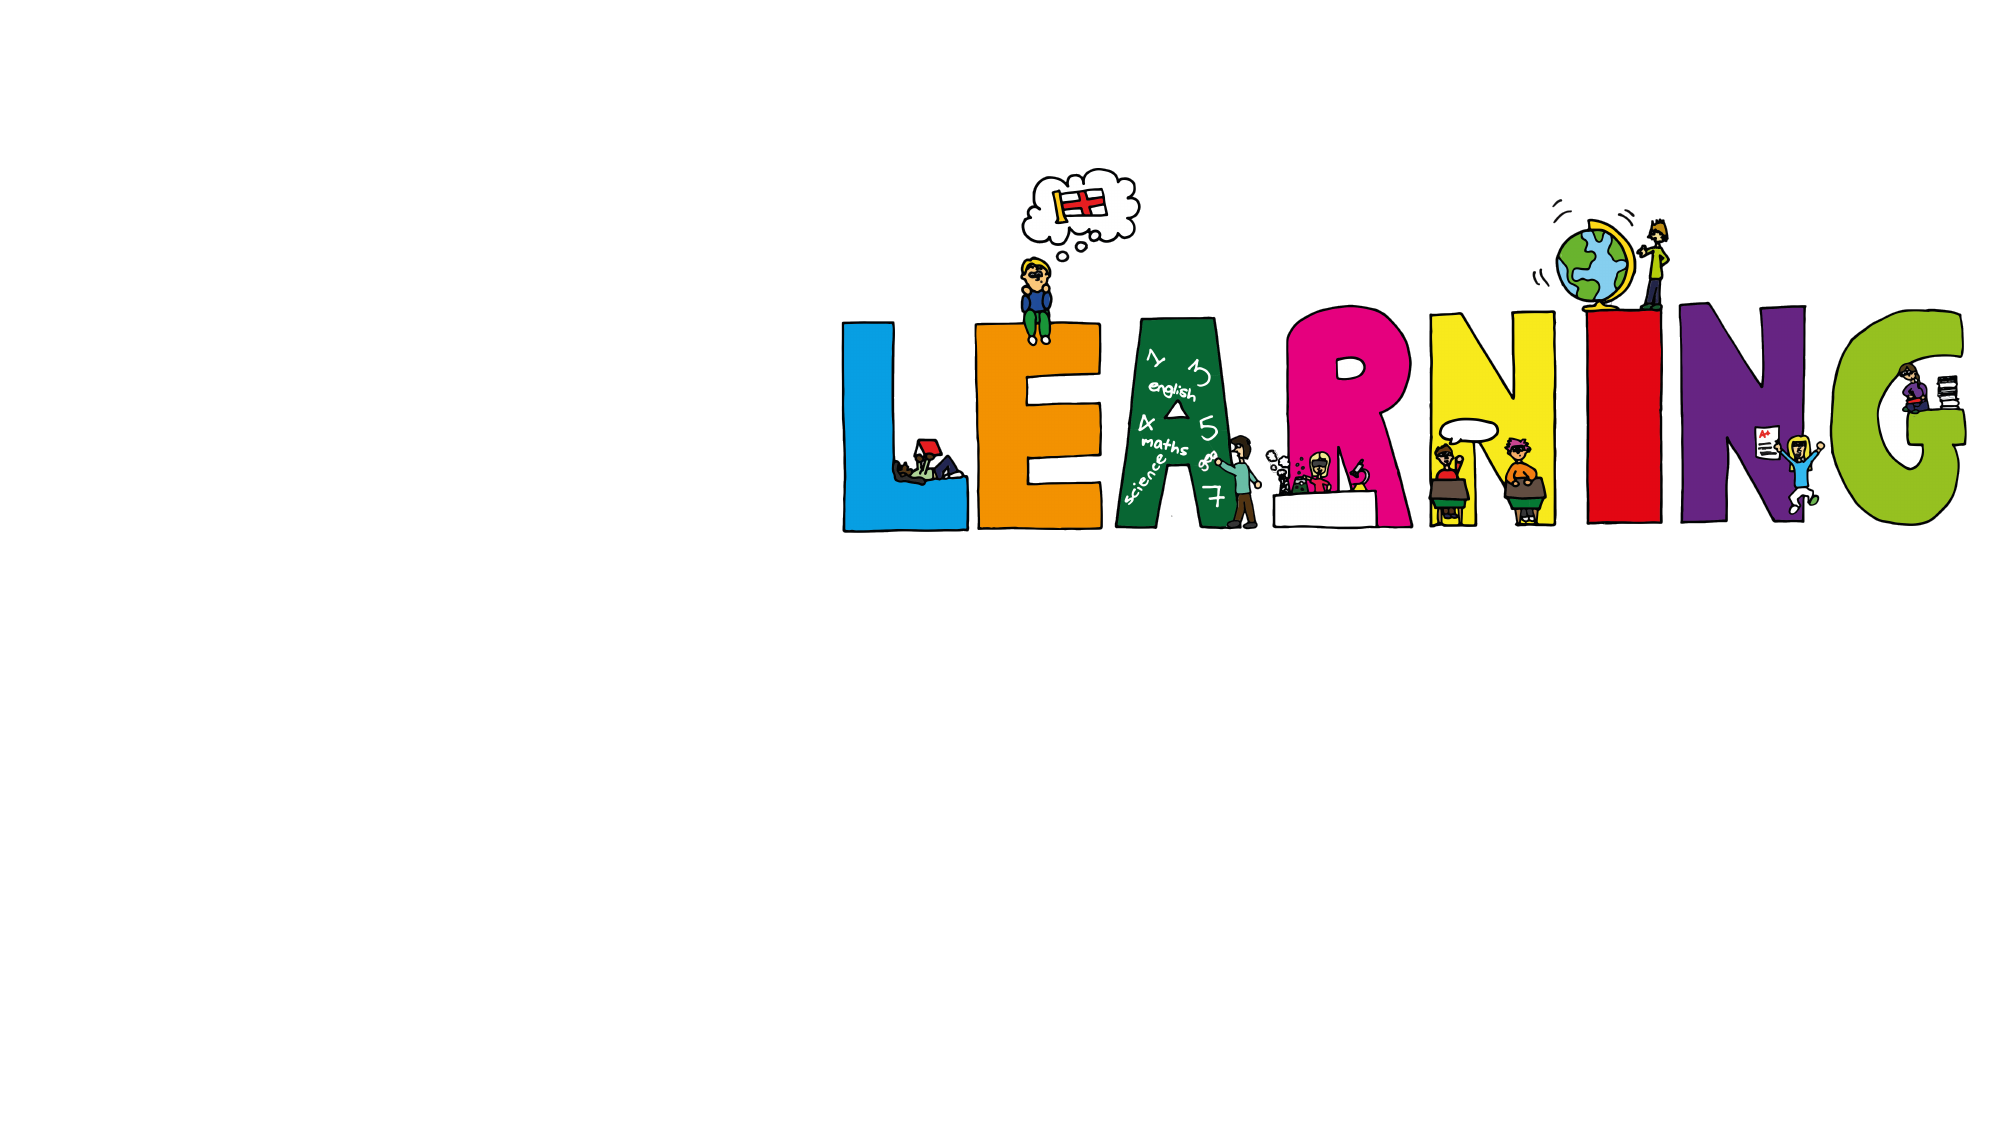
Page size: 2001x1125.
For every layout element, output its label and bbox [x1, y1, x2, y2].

picture [841, 168, 1967, 533]
